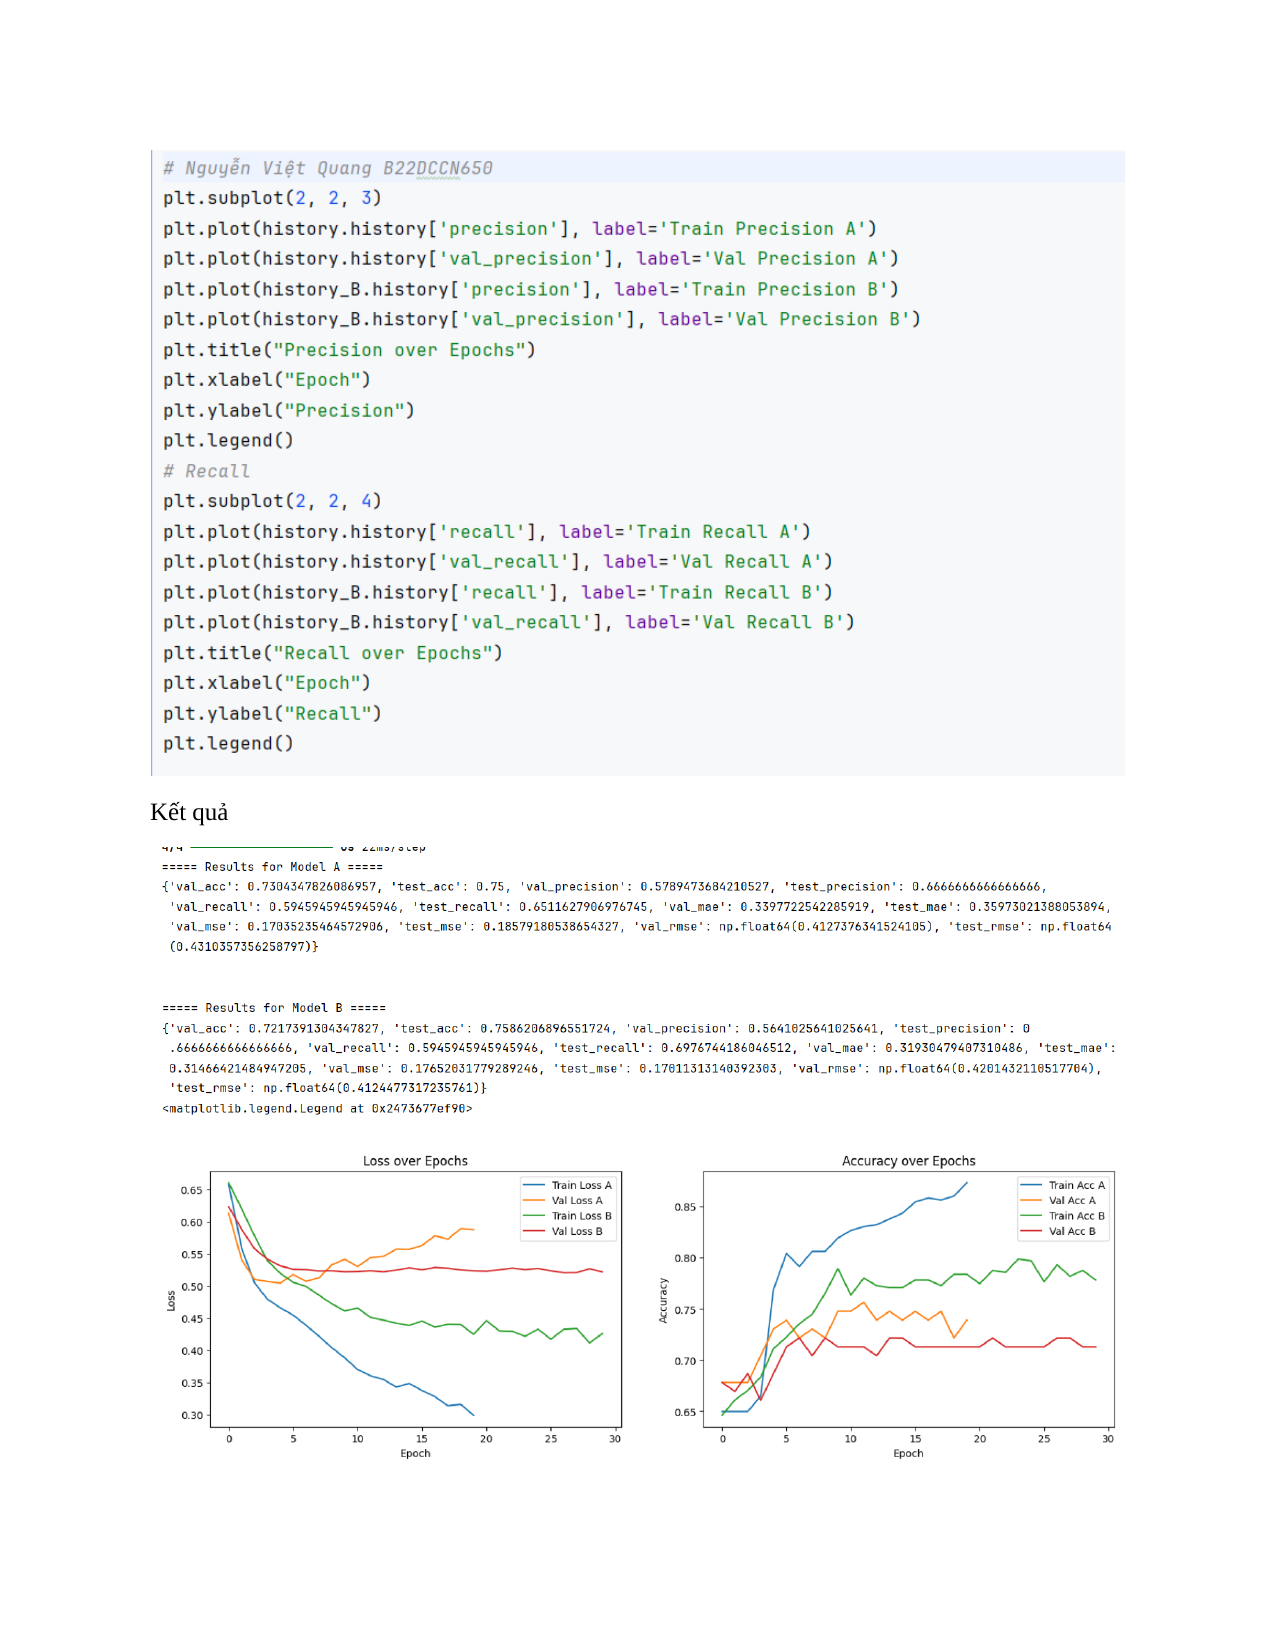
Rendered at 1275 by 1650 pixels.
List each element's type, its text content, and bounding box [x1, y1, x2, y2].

picture [150, 987, 1125, 1123]
picture [150, 847, 1125, 967]
picture [150, 150, 1125, 776]
text Kết quả [150, 797, 1125, 826]
picture [150, 1144, 1125, 1459]
